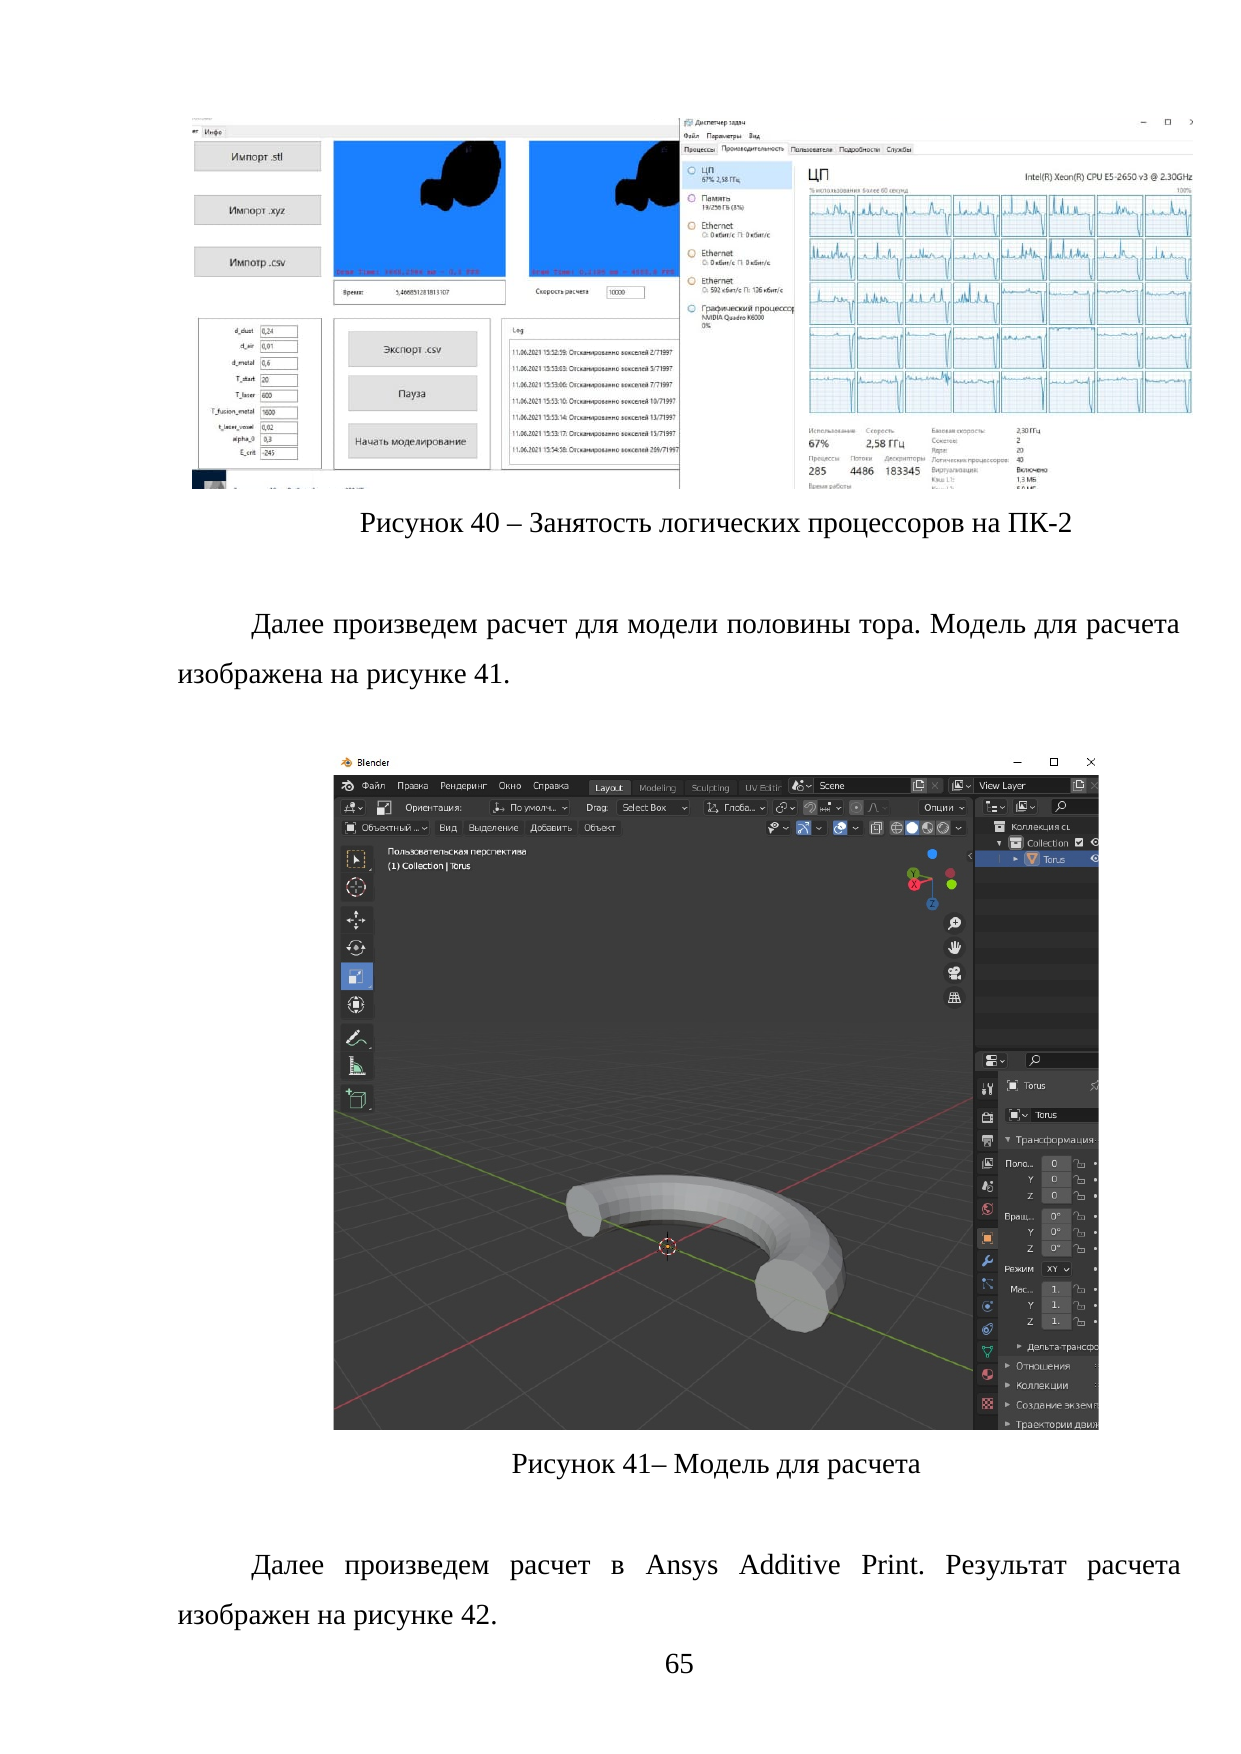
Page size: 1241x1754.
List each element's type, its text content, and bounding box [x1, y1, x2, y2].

text Рисунок 41– Модель для расчета [177, 1446, 1181, 1480]
picture [192, 118, 1193, 489]
picture [333, 756, 1099, 1430]
text Далее произведем расчет в Ansys Additive Print. Результат расчета изображен на рисунке 42. [177, 1547, 1181, 1631]
text Далее произведем расчет для модели половины тора. Модель для расчета изображена на рисунке 41. [177, 606, 1181, 690]
text Рисунок 40 – Занятость логических процессоров на ПК-2 [177, 505, 1181, 539]
